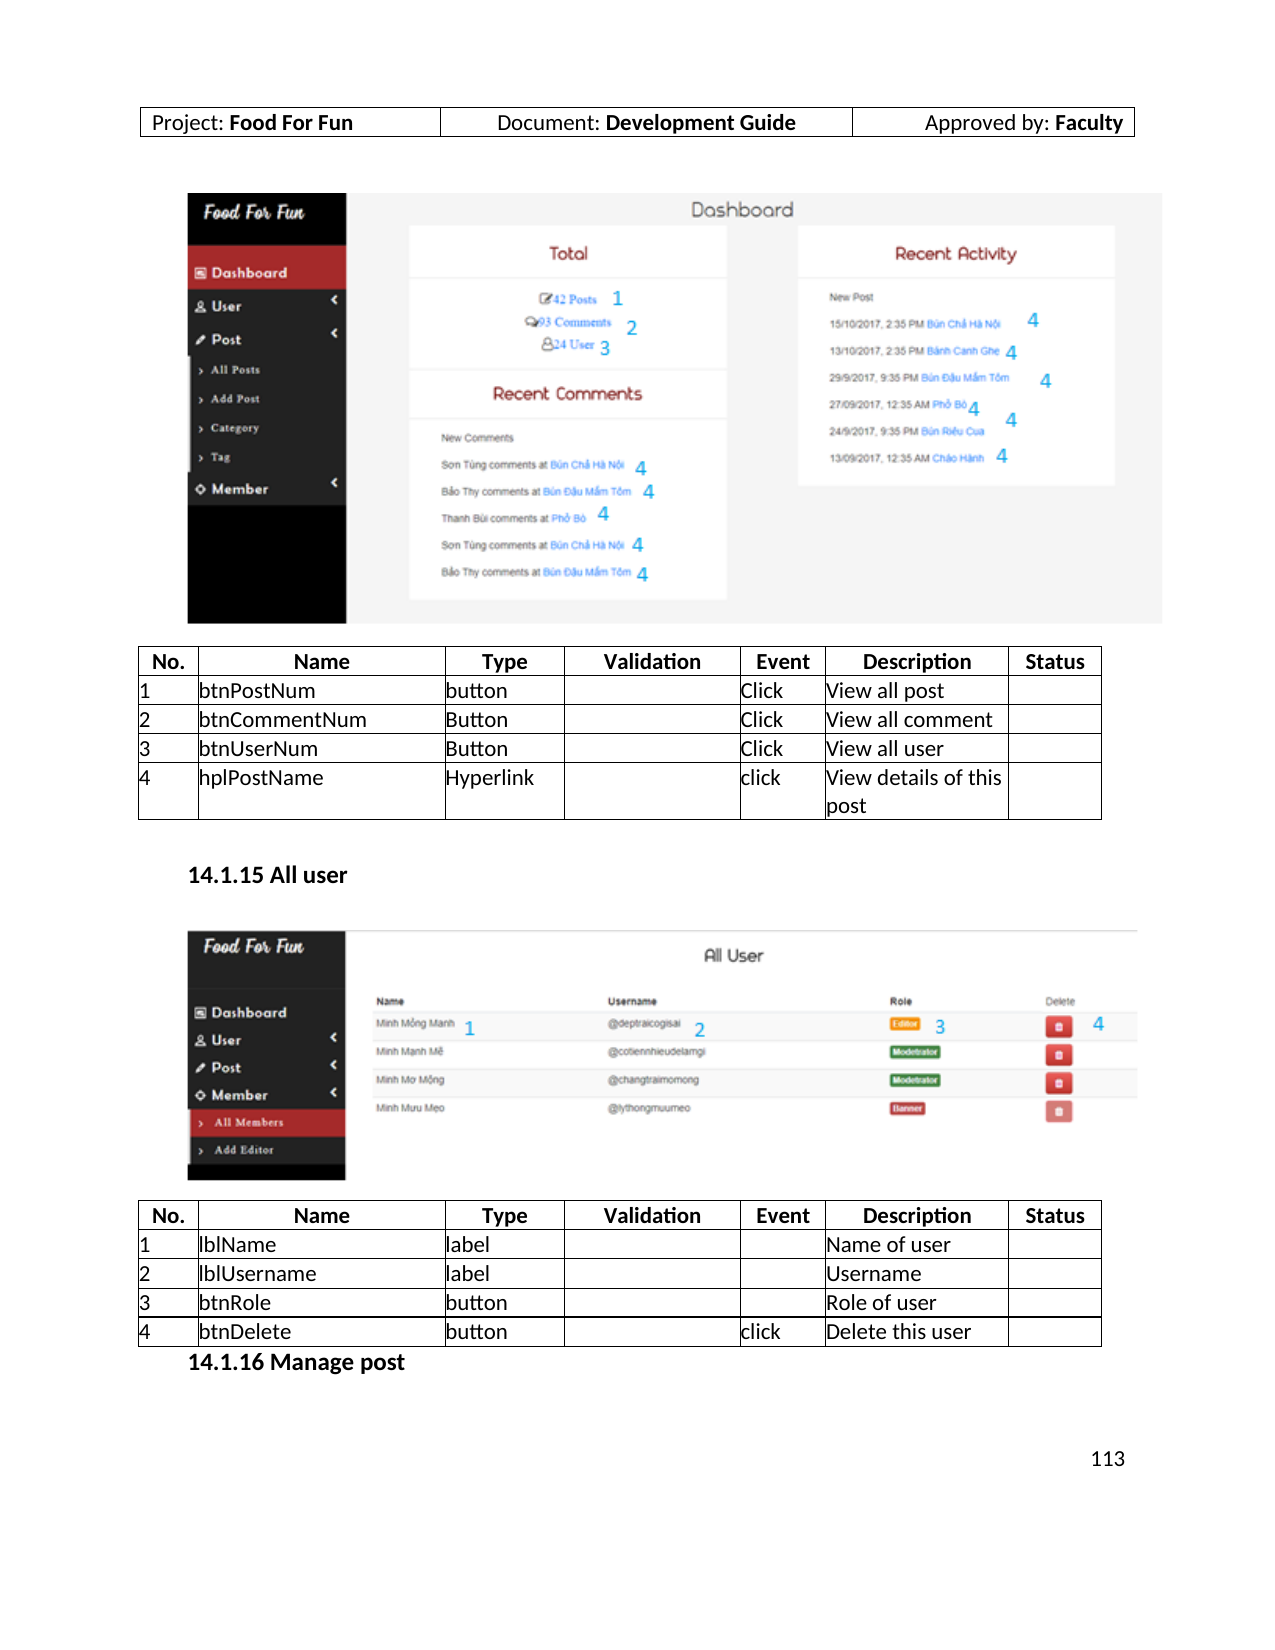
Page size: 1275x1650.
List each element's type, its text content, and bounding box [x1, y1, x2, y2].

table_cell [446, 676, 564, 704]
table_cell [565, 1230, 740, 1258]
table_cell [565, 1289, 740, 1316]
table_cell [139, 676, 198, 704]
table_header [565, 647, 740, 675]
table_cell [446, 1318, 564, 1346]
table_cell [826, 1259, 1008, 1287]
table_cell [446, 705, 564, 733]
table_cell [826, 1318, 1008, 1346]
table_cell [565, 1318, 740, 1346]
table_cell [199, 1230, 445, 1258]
picture [187, 930, 1162, 1182]
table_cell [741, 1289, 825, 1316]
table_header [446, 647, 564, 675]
picture [187, 193, 1164, 627]
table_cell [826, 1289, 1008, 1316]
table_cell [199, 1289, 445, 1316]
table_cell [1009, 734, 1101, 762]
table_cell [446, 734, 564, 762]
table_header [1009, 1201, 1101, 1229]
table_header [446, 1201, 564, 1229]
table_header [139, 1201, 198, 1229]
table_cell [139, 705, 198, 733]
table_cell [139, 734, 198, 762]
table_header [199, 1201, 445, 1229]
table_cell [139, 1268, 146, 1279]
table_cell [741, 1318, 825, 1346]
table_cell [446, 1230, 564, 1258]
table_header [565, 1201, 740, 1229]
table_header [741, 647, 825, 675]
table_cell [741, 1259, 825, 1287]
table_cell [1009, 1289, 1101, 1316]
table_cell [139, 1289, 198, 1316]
list 14.1.16 Manage post [187, 1347, 1125, 1377]
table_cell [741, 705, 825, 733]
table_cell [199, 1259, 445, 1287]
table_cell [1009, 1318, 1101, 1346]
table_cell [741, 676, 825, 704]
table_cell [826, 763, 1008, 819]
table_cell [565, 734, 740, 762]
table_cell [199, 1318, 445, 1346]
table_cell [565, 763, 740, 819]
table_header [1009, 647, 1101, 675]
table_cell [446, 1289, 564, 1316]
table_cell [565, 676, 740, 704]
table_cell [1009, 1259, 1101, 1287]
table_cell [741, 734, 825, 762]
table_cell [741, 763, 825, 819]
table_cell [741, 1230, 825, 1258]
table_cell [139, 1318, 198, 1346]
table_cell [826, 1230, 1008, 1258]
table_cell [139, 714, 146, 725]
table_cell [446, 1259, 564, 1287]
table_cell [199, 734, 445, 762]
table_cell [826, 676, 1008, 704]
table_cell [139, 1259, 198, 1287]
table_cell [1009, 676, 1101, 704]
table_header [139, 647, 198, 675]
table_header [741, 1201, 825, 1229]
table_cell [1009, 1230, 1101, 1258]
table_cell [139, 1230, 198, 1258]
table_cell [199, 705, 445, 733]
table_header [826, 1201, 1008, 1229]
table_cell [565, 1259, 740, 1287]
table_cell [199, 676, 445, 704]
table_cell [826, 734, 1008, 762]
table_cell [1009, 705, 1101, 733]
list 14.1.15 All user [187, 859, 1125, 889]
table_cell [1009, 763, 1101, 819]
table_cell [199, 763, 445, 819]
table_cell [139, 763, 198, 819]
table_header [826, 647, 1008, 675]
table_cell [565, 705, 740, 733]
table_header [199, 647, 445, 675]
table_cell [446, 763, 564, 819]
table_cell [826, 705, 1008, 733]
